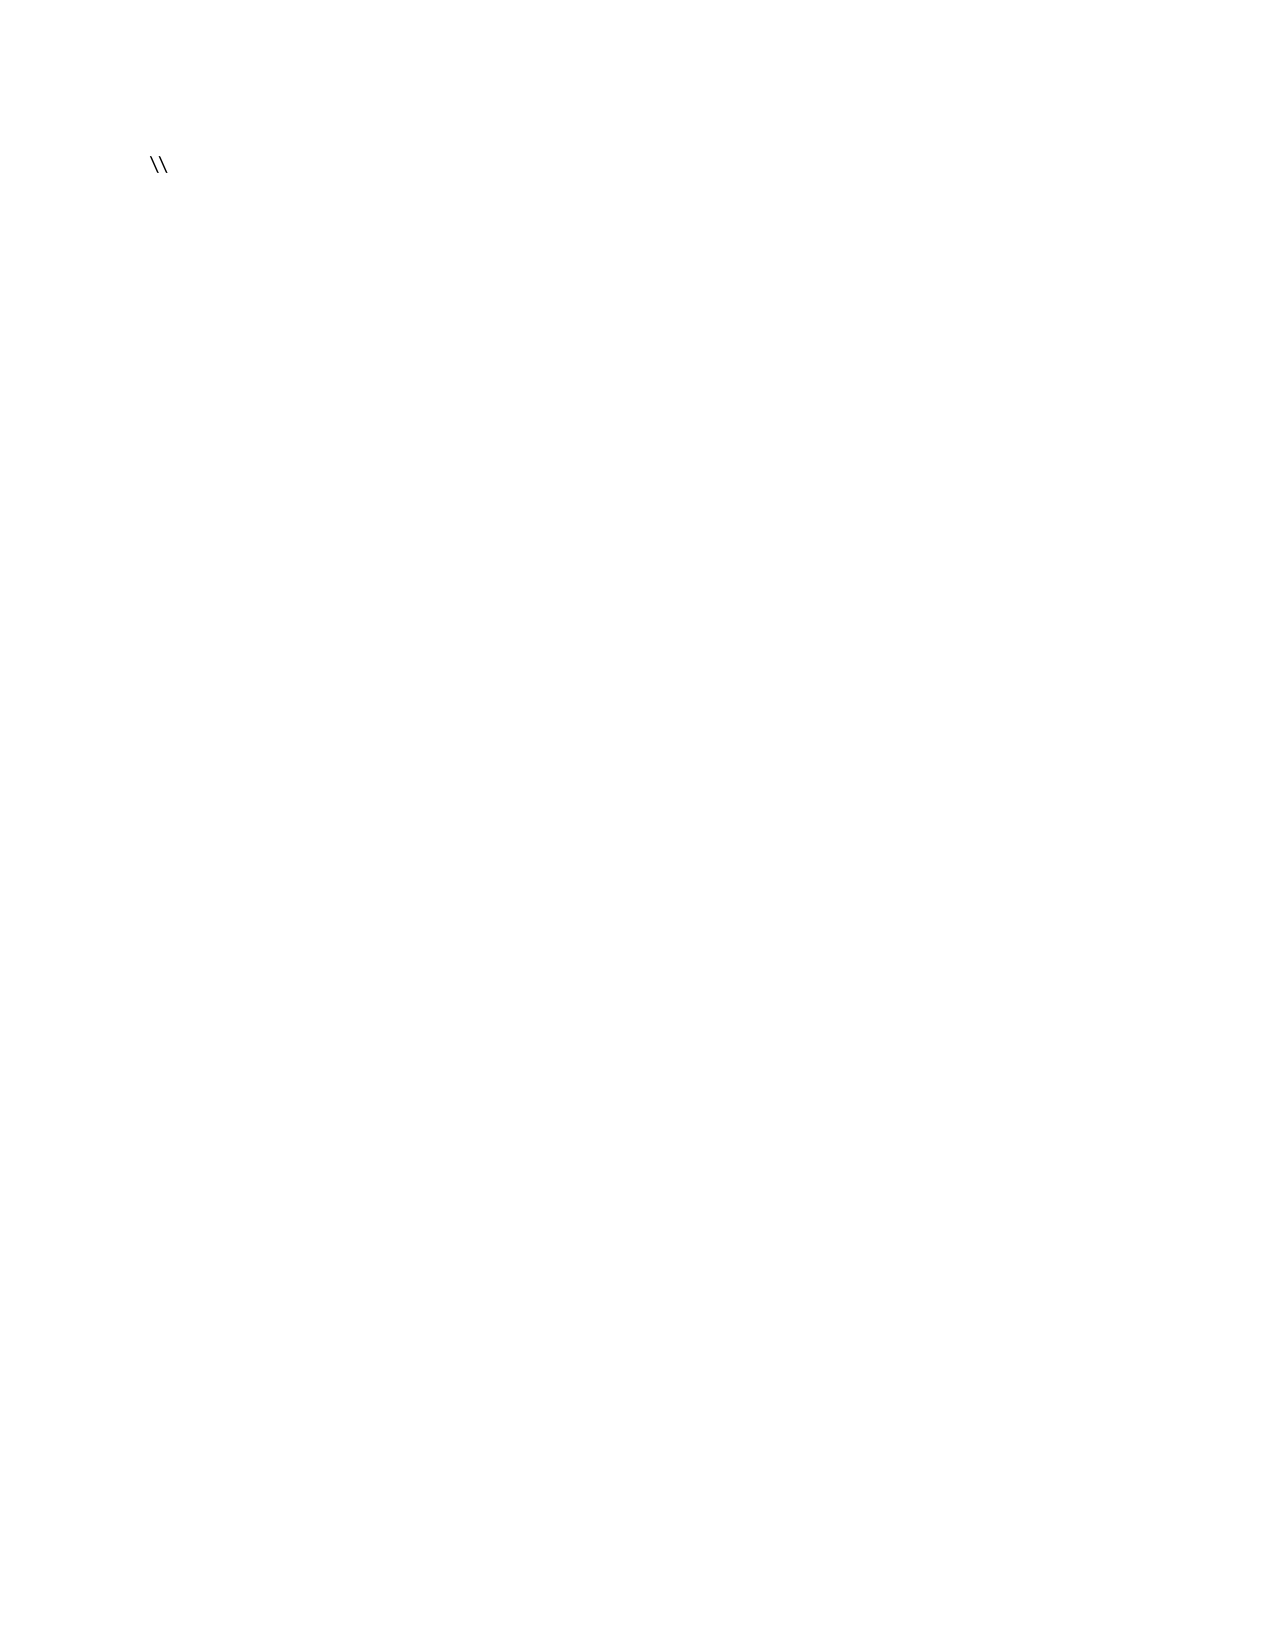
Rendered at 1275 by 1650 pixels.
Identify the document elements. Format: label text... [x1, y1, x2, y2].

text \\ [150, 150, 1125, 178]
